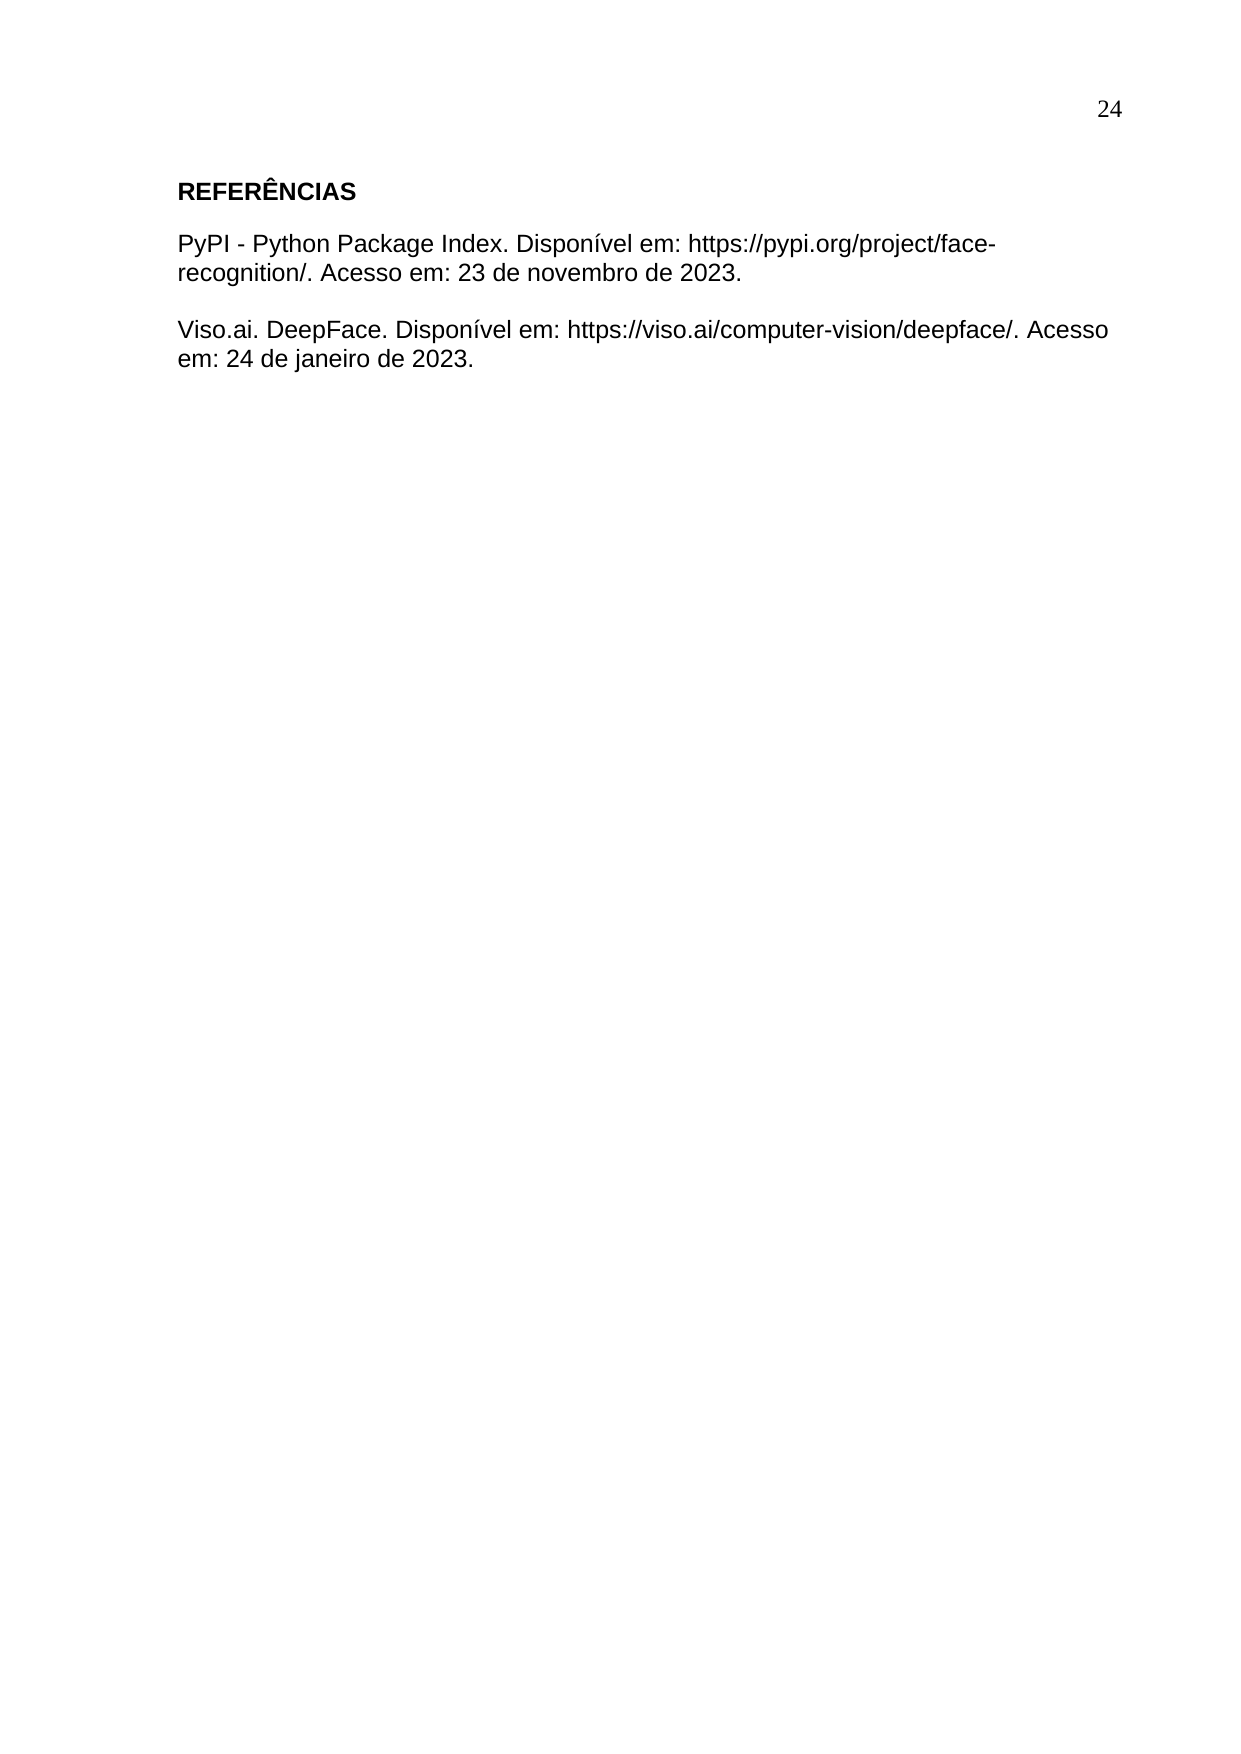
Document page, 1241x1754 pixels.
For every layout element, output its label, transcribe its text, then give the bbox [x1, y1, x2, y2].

text Viso.ai. DeepFace. Disponível em: https://viso.ai/computer-vision/deepface/. Acesso em: 24 de janeiro de 2023. [177, 315, 1122, 373]
text PyPI - Python Package Index. Disponível em: https://pypi.org/project/face-recognition/. Acesso em: 23 de novembro de 2023. [177, 229, 1122, 286]
list REFERÊNCIAS [177, 177, 1122, 206]
